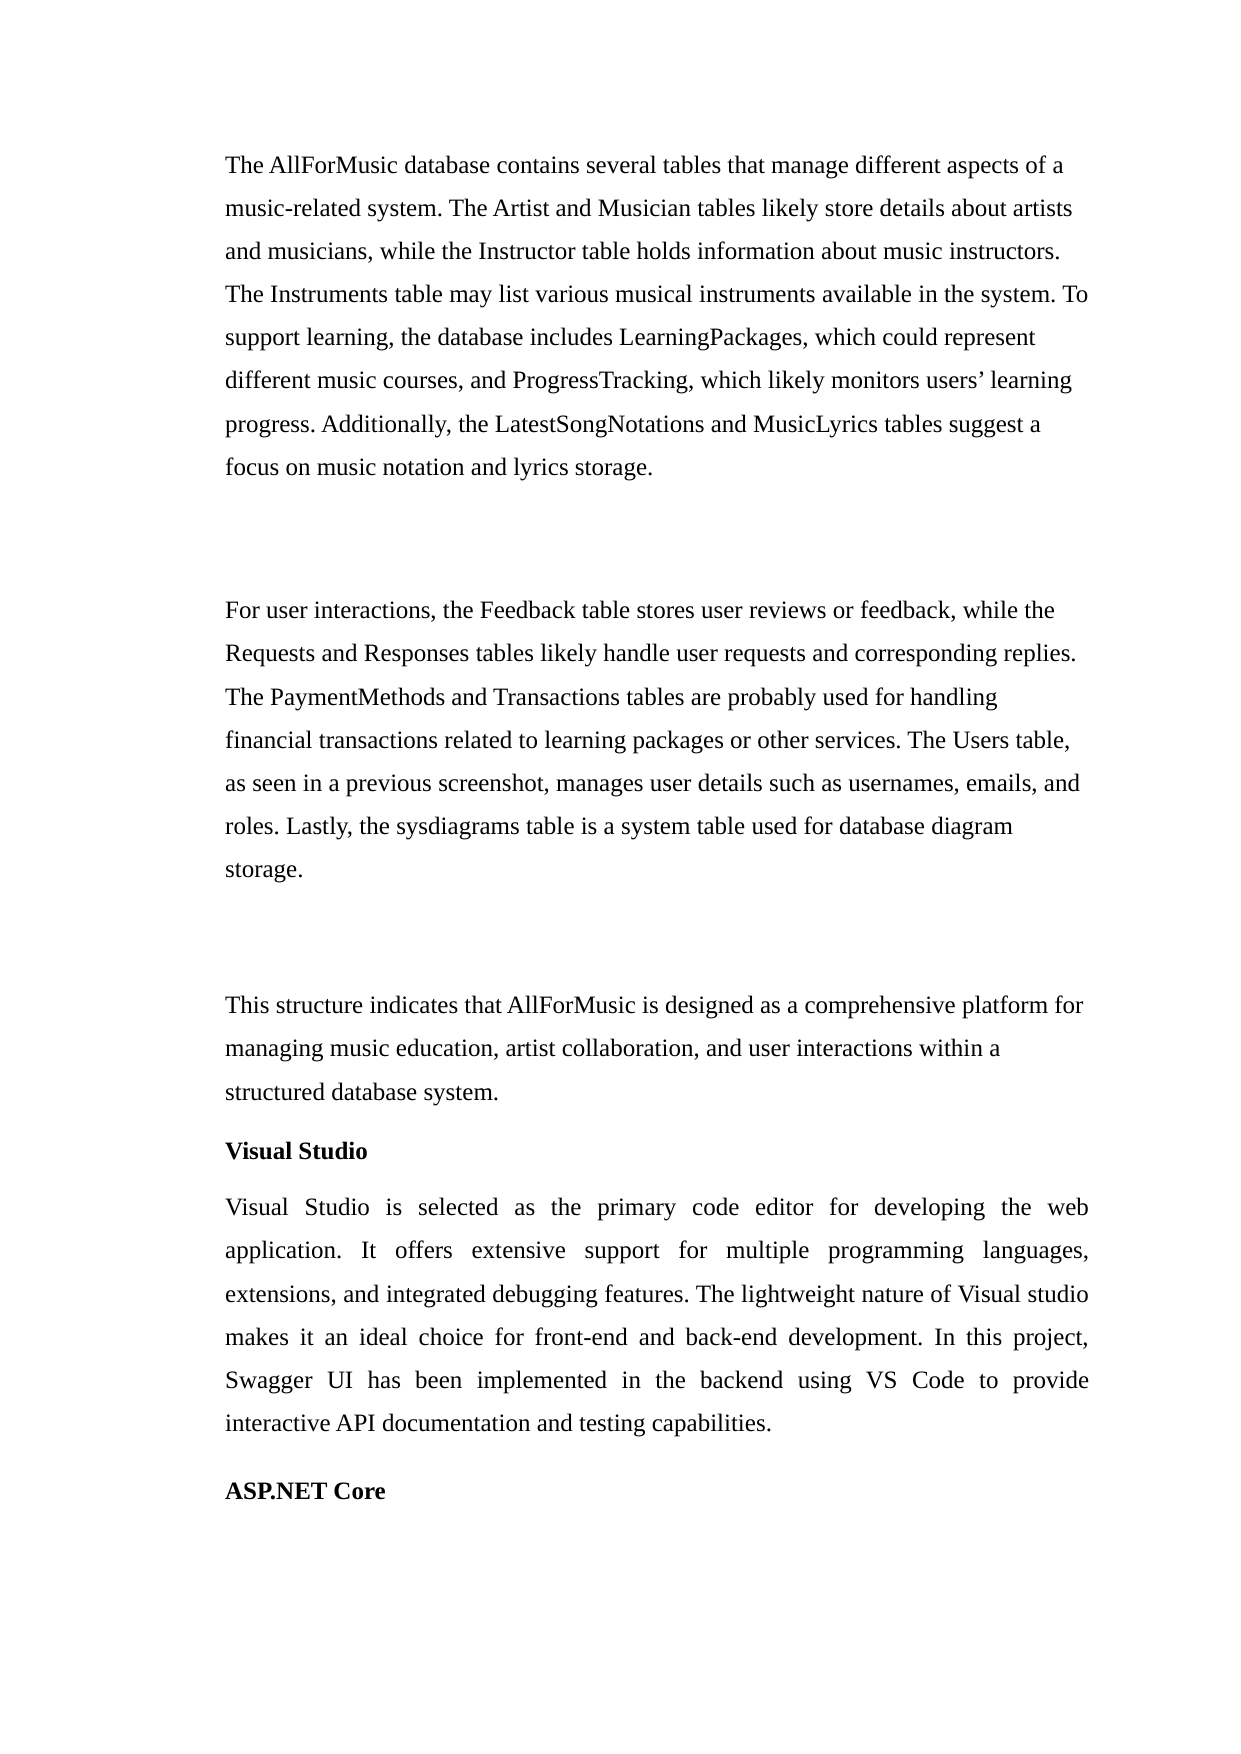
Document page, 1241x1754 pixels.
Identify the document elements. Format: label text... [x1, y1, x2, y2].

subtitle Visual Studio [225, 1136, 1090, 1165]
text Visual Studio is selected as the primary code editor for developing the web application. It offers extensive support for multiple programming languages, extensions, and integrated debugging features. The lightweight nature of Visual studio makes it an ideal choice for front-end and back-end development. In this project, Swagger UI has been implemented in the backend using VS Code to provide interactive API documentation and testing capabilities. [225, 1192, 1090, 1437]
text The AllForMusic database contains several tables that manage different aspects of a music-related system. The Artist and Musician tables likely store details about artists and musicians, while the Instructor table holds information about music instructors. The Instruments table may list various musical instruments available in the system. To support learning, the database includes LearningPackages, which could represent different music courses, and ProgressTracking, which likely monitors users’ learning progress. Additionally, the LatestSongNotations and MusicLyrics tables suggest a focus on music notation and lyrics storage. [225, 150, 1090, 481]
text This structure indicates that AllForMusic is designed as a comprehensive platform for managing music education, artist collaboration, and user interactions within a structured database system. [225, 990, 1090, 1105]
text ASP.NET Core [225, 1476, 1090, 1505]
text For user interactions, the Feedback table stores user reviews or feedback, while the Requests and Responses tables likely handle user requests and corresponding replies. The PaymentMethods and Transactions tables are probably used for handling financial transactions related to learning packages or other services. The Users table, as seen in a previous screenshot, manages user details such as usernames, emails, and roles. Lastly, the sysdiagrams table is a system table used for database diagram storage. [225, 595, 1090, 883]
